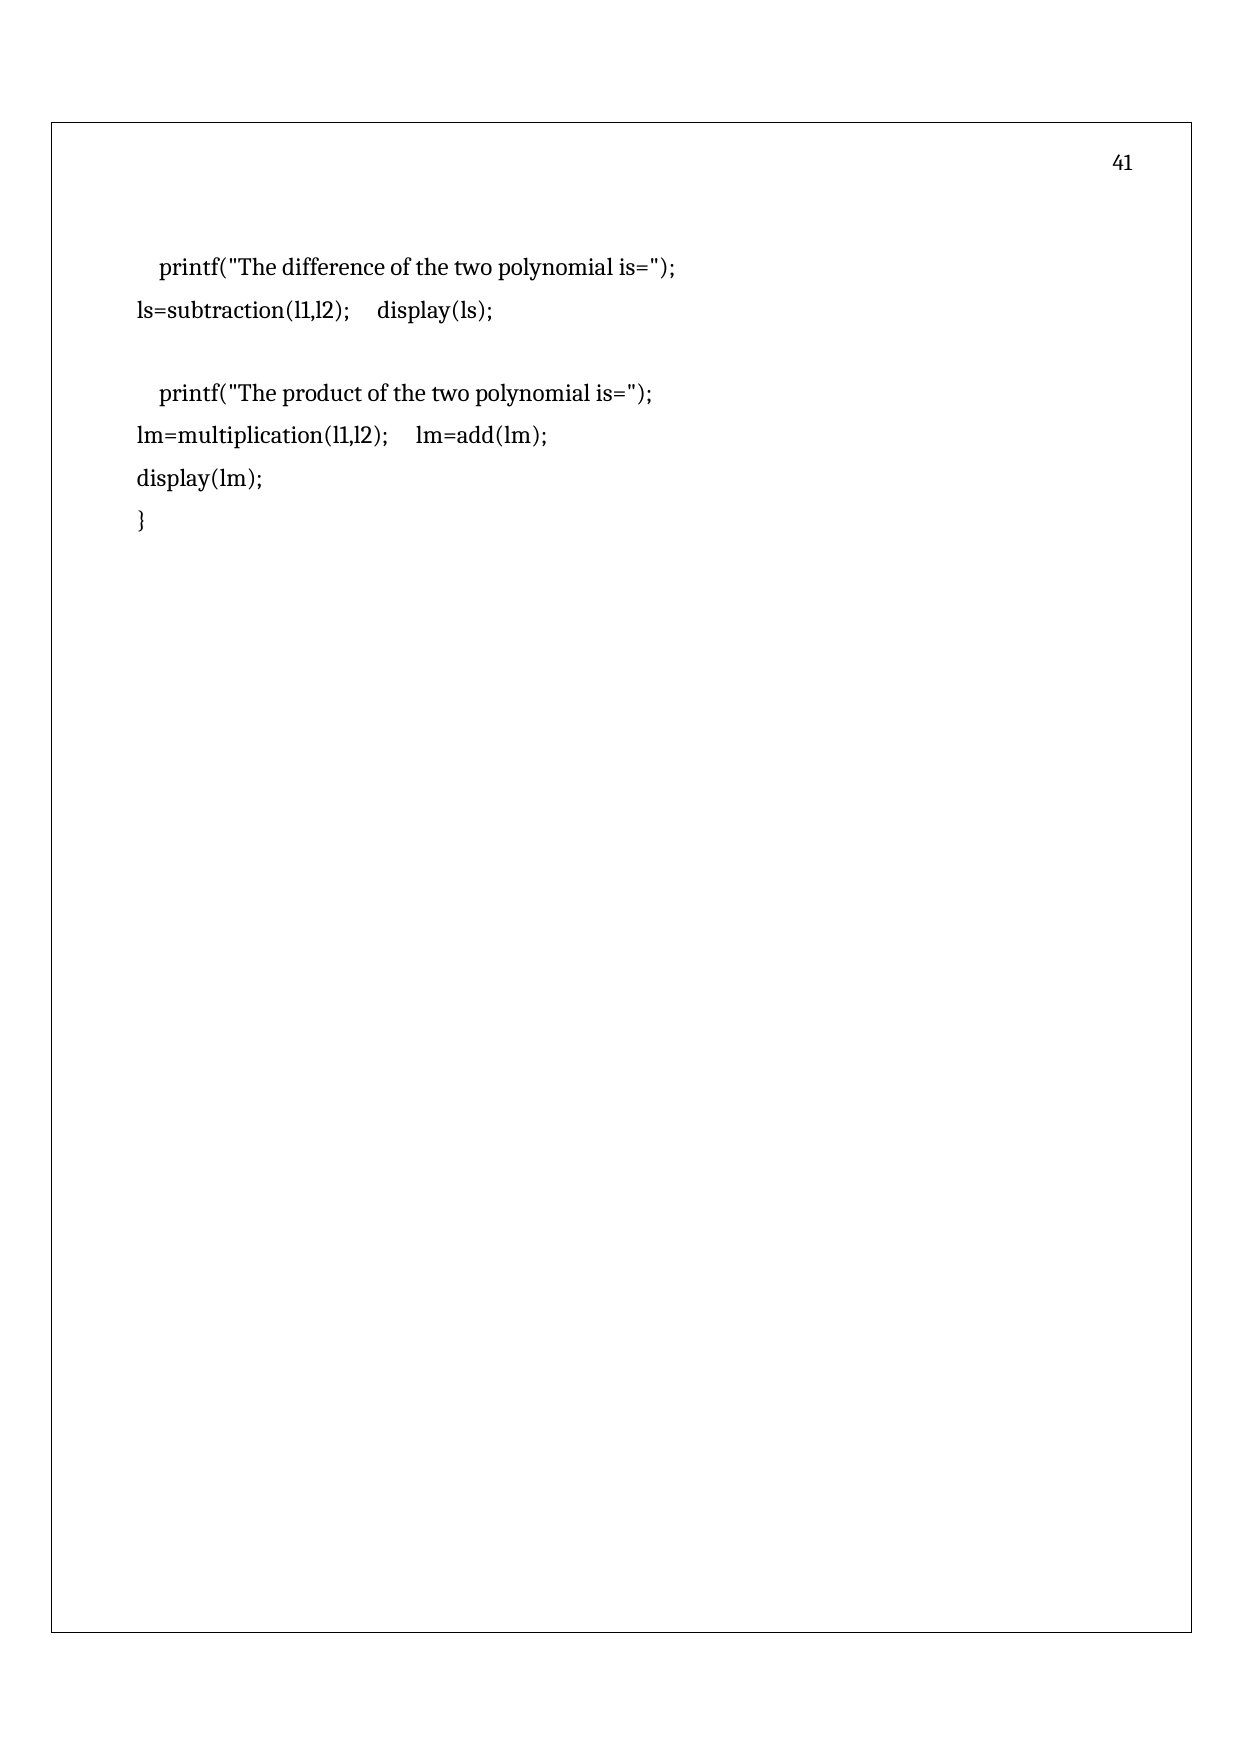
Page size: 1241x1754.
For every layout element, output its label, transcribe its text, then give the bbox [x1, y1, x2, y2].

table_header printf("The difference of the two polynomial is="); ls=subtraction(l1,l2); display(ls); printf("The product of the two polynomial is="); lm=multiplication(l1,l2); lm=add(lm); display(lm); } [52, 123, 1112, 1632]
table_header 41 [1112, 123, 1191, 1632]
